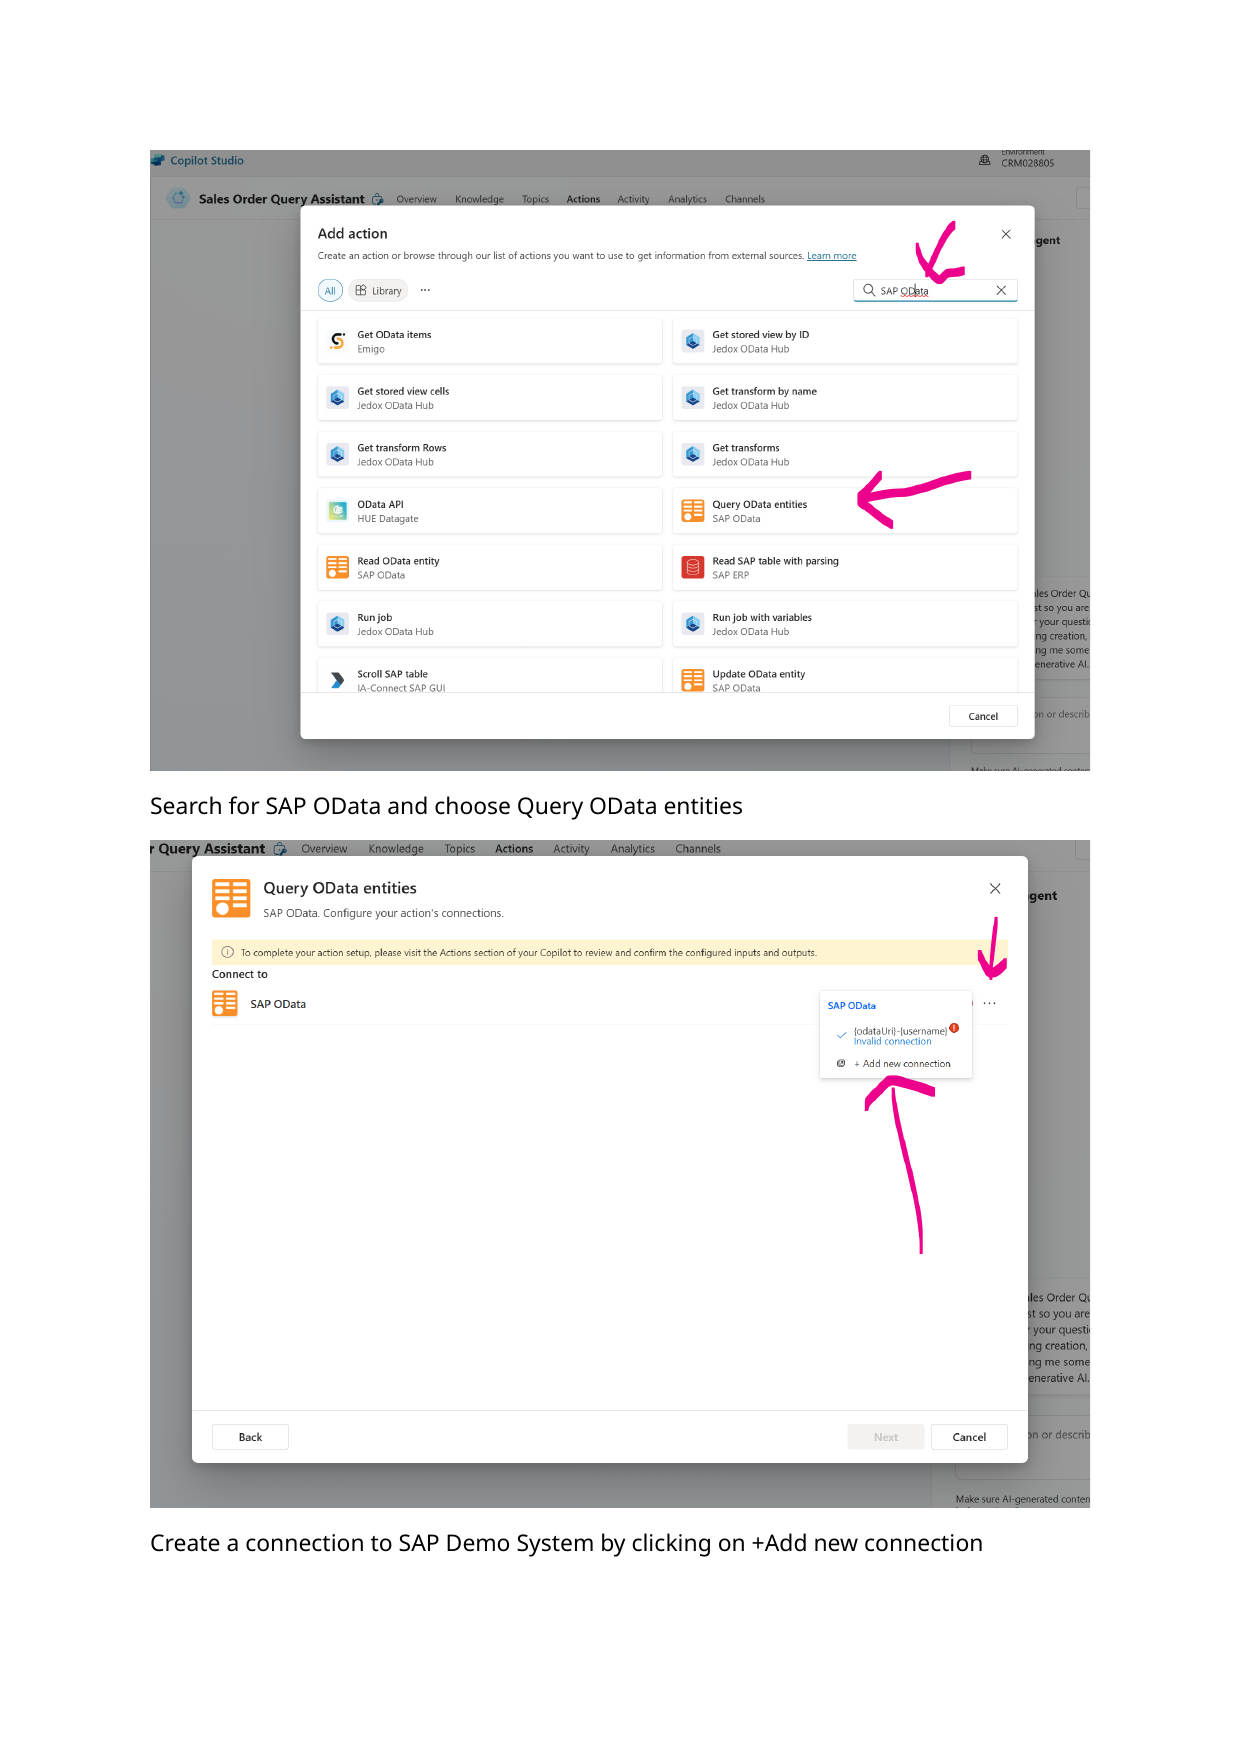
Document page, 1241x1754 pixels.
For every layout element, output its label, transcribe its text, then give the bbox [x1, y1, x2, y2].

picture [150, 840, 1091, 1508]
picture [150, 150, 1091, 771]
text Search for SAP OData and choose Query OData entities [150, 790, 1090, 821]
text Create a connection to SAP Demo System by clicking on +Add new connection [150, 1527, 1090, 1558]
